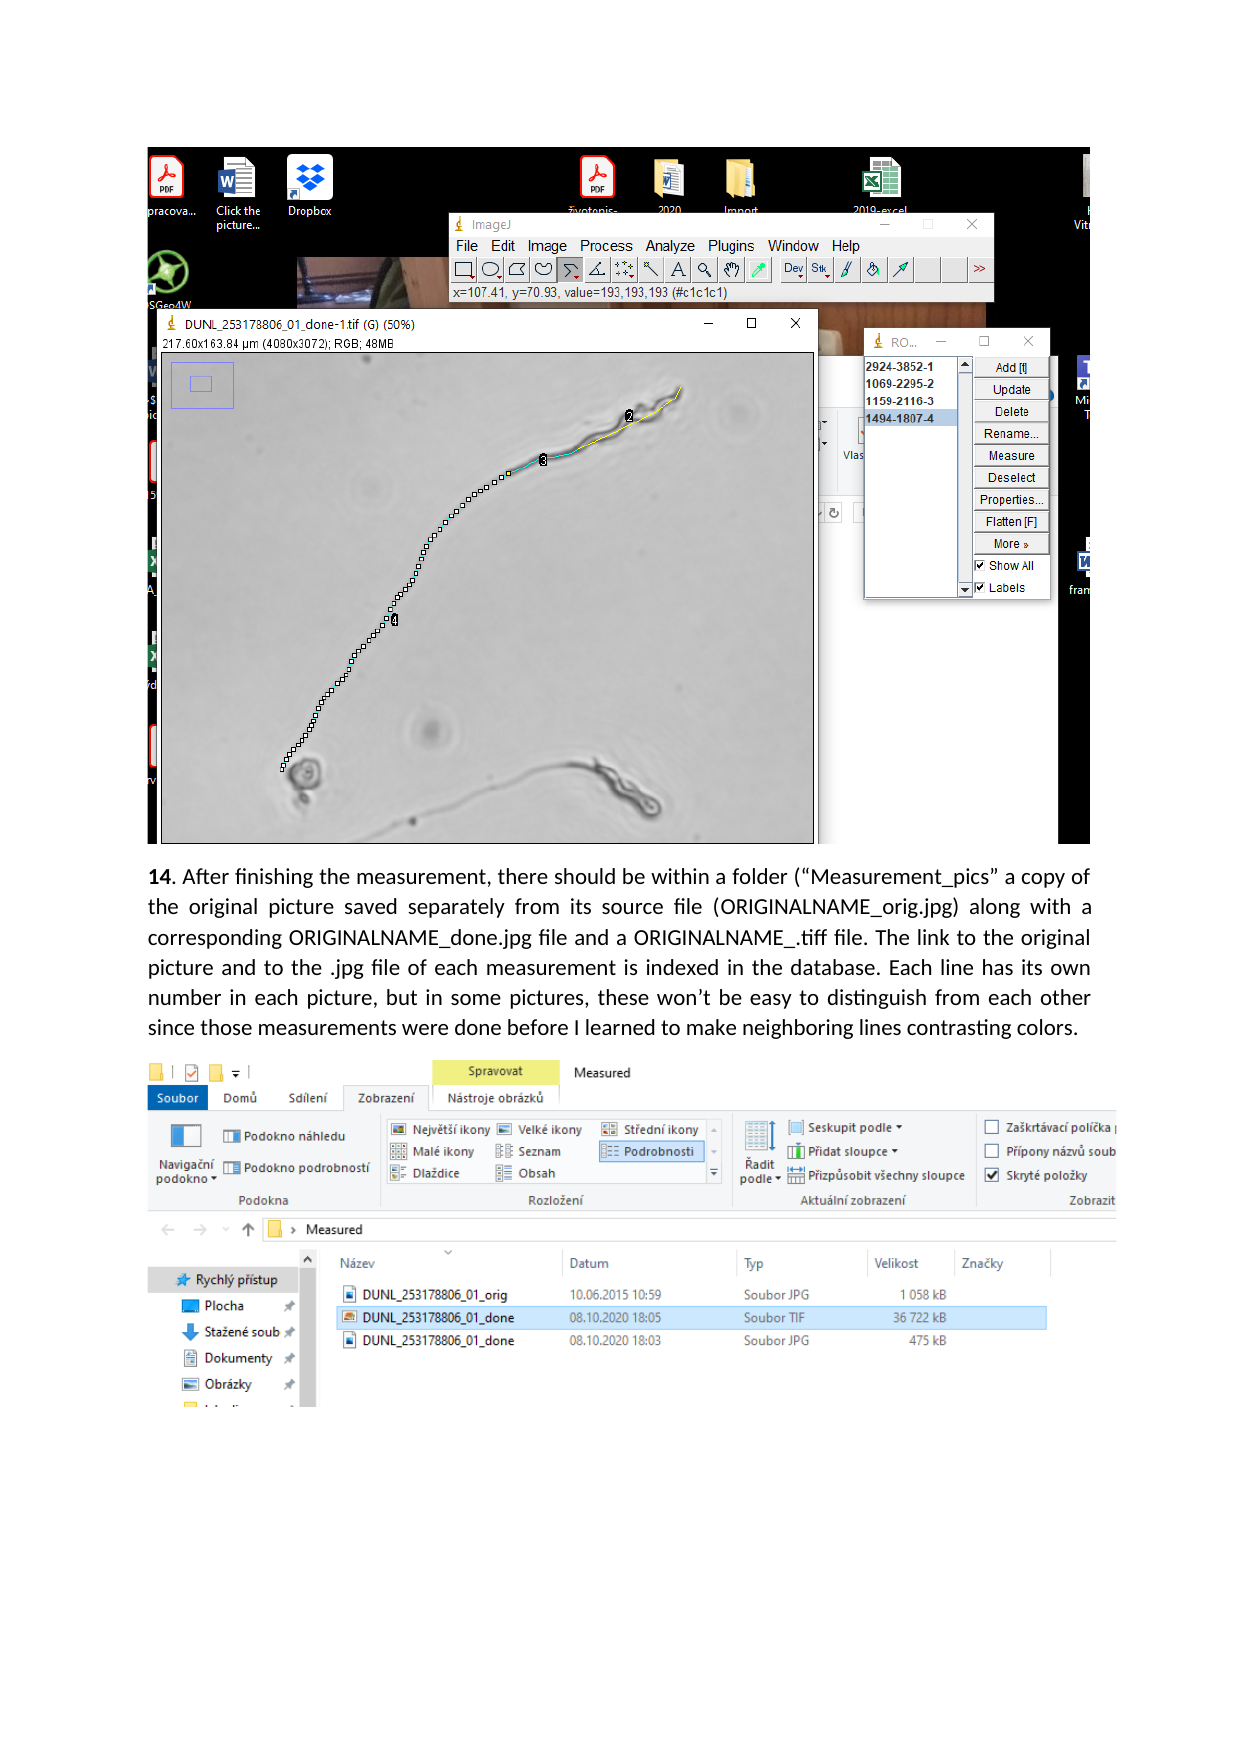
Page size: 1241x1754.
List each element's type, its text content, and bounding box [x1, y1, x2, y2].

picture [147, 147, 1090, 844]
picture [147, 1060, 1117, 1407]
text 14. After finishing the measurement, there should be within a folder (“Measurement_pics” a copy of the original picture saved separately from its source file (ORIGINALNAME_orig.jpg) along with a corresponding ORIGINALNAME_done.jpg file and a ORIGINALNAME_.tiff file. The link to the original picture and to the .jpg file of each measurement is indexed in the database. Each line has its own number in each picture, but in some pictures, these won’t be easy to distinguish from each other since those measurements were done before I learned to make neighboring lines contrasting colors. [148, 862, 1093, 1041]
